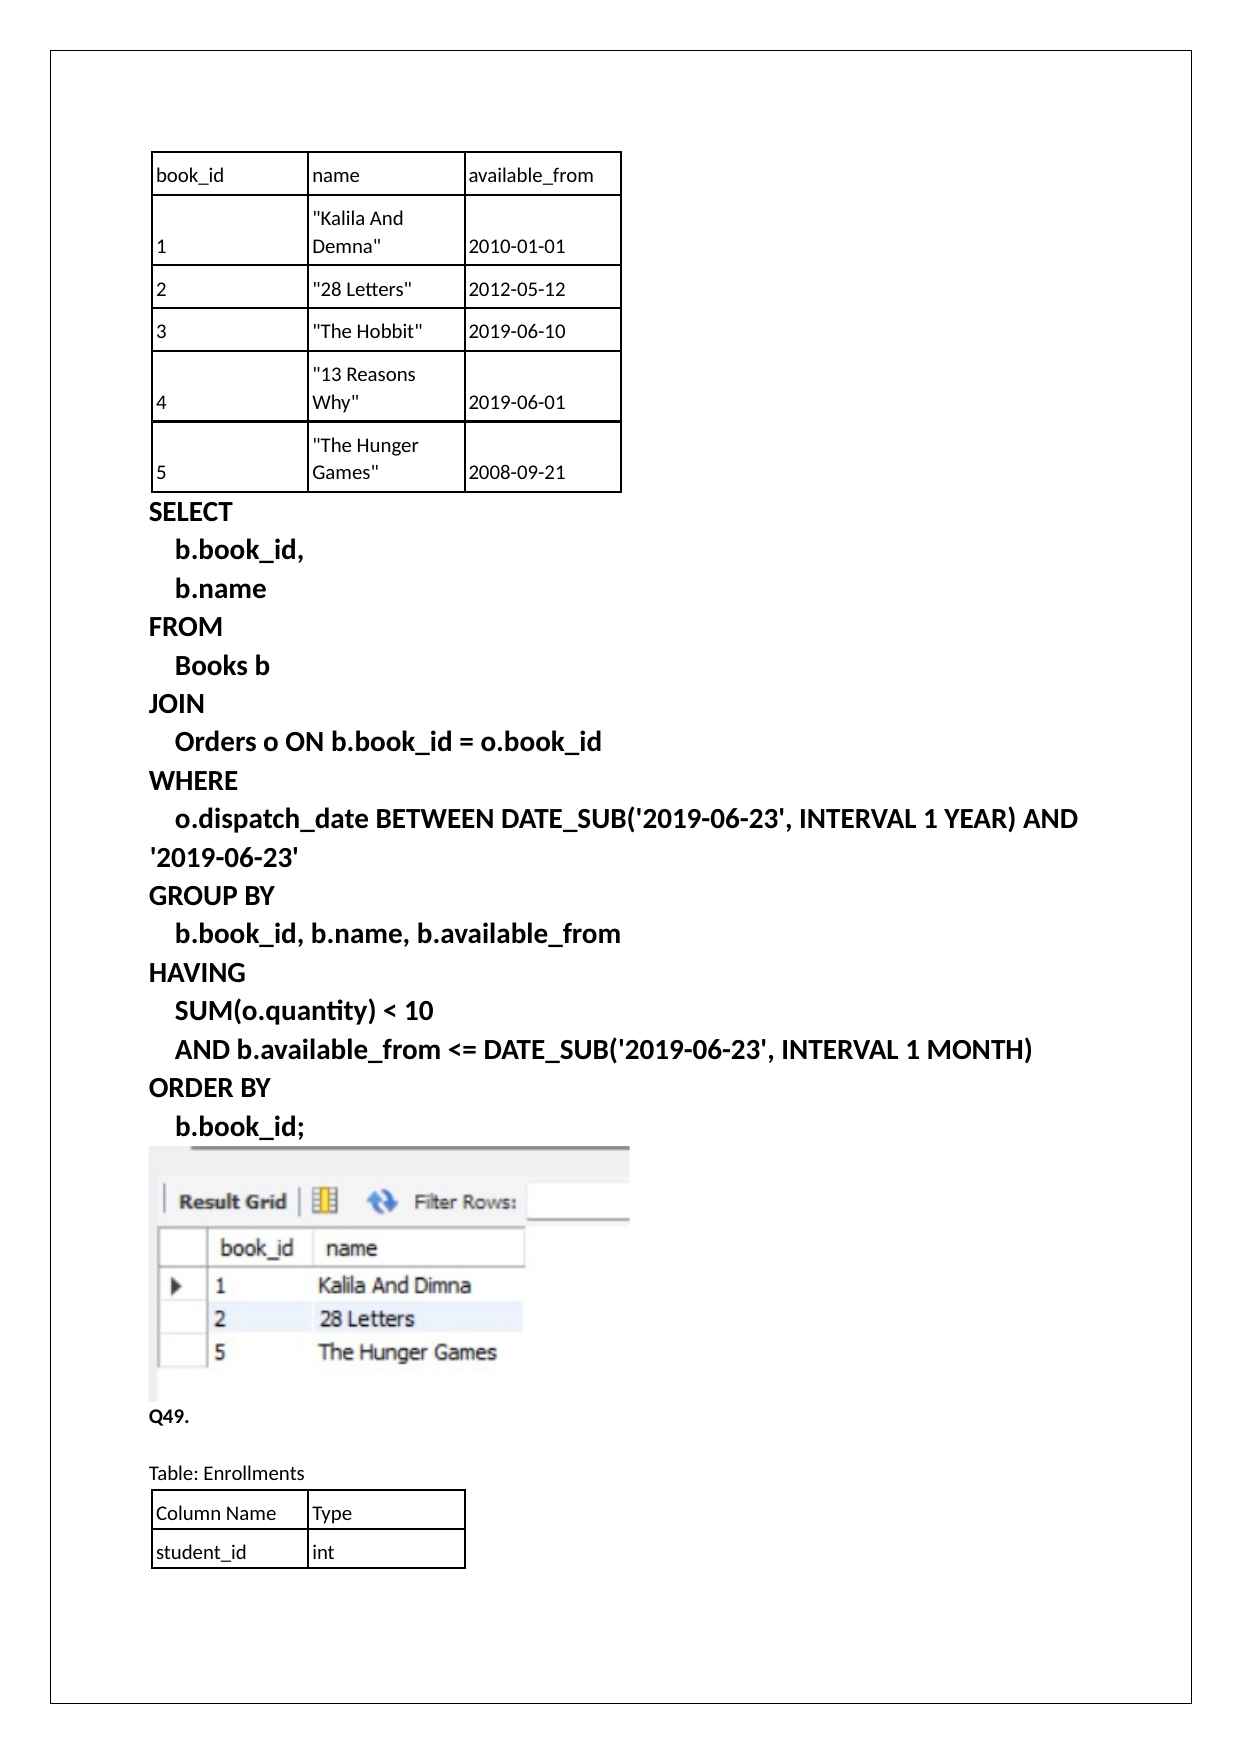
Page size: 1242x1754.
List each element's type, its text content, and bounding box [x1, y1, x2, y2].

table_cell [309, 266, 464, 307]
text Table: Enrollments [148, 1461, 1086, 1486]
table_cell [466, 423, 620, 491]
text GROUP BY [148, 877, 1090, 913]
text SELECT [148, 493, 1090, 528]
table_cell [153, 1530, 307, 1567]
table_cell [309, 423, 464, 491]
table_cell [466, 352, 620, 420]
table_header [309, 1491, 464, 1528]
text Books b [148, 647, 1090, 682]
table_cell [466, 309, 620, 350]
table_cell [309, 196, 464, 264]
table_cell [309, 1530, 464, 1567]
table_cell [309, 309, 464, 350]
text b.name [148, 570, 1090, 605]
text SUM(o.quantity) < 10 [148, 992, 1090, 1028]
text o.dispatch_date BETWEEN DATE_SUB('2019-06-23', INTERVAL 1 YEAR) AND '2019-06-23' [148, 800, 1090, 874]
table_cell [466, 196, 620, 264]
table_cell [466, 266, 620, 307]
text WHERE [148, 762, 1090, 797]
text JOIN [148, 685, 1090, 721]
text ORDER BY [148, 1069, 1090, 1105]
picture [148, 1146, 630, 1402]
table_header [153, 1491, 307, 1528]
text Q49. [148, 1403, 1090, 1429]
text HAVING [148, 954, 1090, 990]
text FROM [148, 608, 1090, 644]
text b.book_id, b.name, b.available_from [148, 916, 1090, 951]
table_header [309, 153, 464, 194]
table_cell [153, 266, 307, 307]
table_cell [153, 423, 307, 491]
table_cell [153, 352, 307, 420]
text Orders o ON b.book_id = o.book_id [148, 723, 1090, 759]
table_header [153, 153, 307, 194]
text AND b.available_from <= DATE_SUB('2019-06-23', INTERVAL 1 MONTH) [148, 1031, 1090, 1067]
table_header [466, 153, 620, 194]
text b.book_id, [148, 531, 1090, 567]
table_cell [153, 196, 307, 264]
text b.book_id; [148, 1108, 1090, 1143]
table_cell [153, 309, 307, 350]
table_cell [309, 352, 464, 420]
